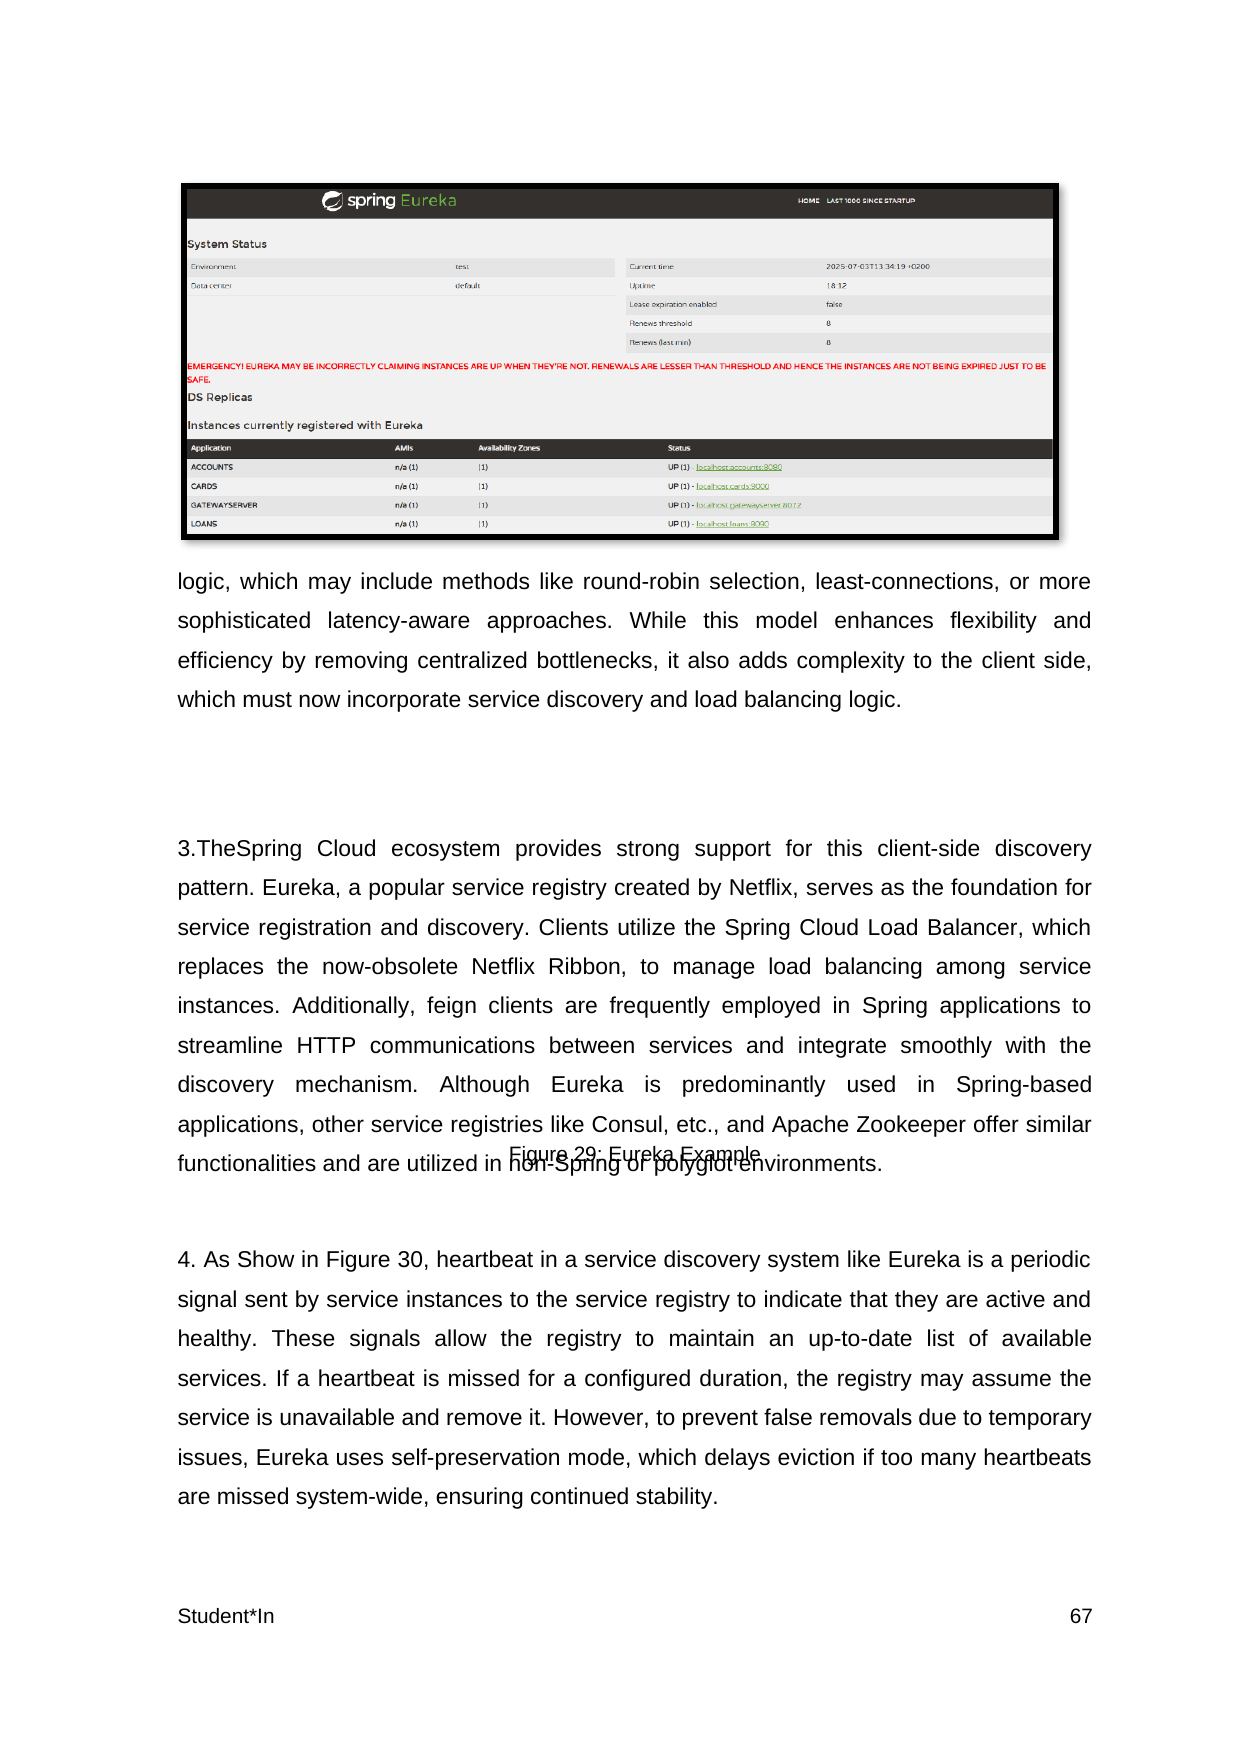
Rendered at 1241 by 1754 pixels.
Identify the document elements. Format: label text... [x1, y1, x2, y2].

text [177, 177, 1092, 713]
text 3.TheSpring Cloud ecosystem provides strong support for this client-side discovery pattern. Eureka, a popular service registry created by Netflix, serves as the foundation for service registration and discovery. Clients utilize the Spring Cloud Load Balancer, which replaces the now-obsolete Netflix Ribbon, to manage load balancing among service instances. Additionally, feign clients are frequently employed in Spring applications to streamline HTTP communications between services and integrate smoothly with the discovery mechanism. Although Eureka is predominantly used in Spring-based applications, other service registries like Consul, etc., and Apache Zookeeper offer similar functionalities and are utilized in non-Spring or polyglot environments. [177, 834, 1092, 1177]
picture [187, 189, 1053, 534]
text 4. As Show in Figure 30, heartbeat in a service discovery system like Eureka is a periodic signal sent by service instances to the service registry to indicate that they are active and healthy. These signals allow the registry to maintain an up-to-date list of available services. If a heartbeat is missed for a configured duration, the registry may assume the service is unavailable and remove it. However, to prevent false removals due to temporary issues, Eureka uses self-preservation mode, which delays eviction if too many heartbeats are missed system-wide, ensuring continued stability. [177, 1246, 1092, 1509]
